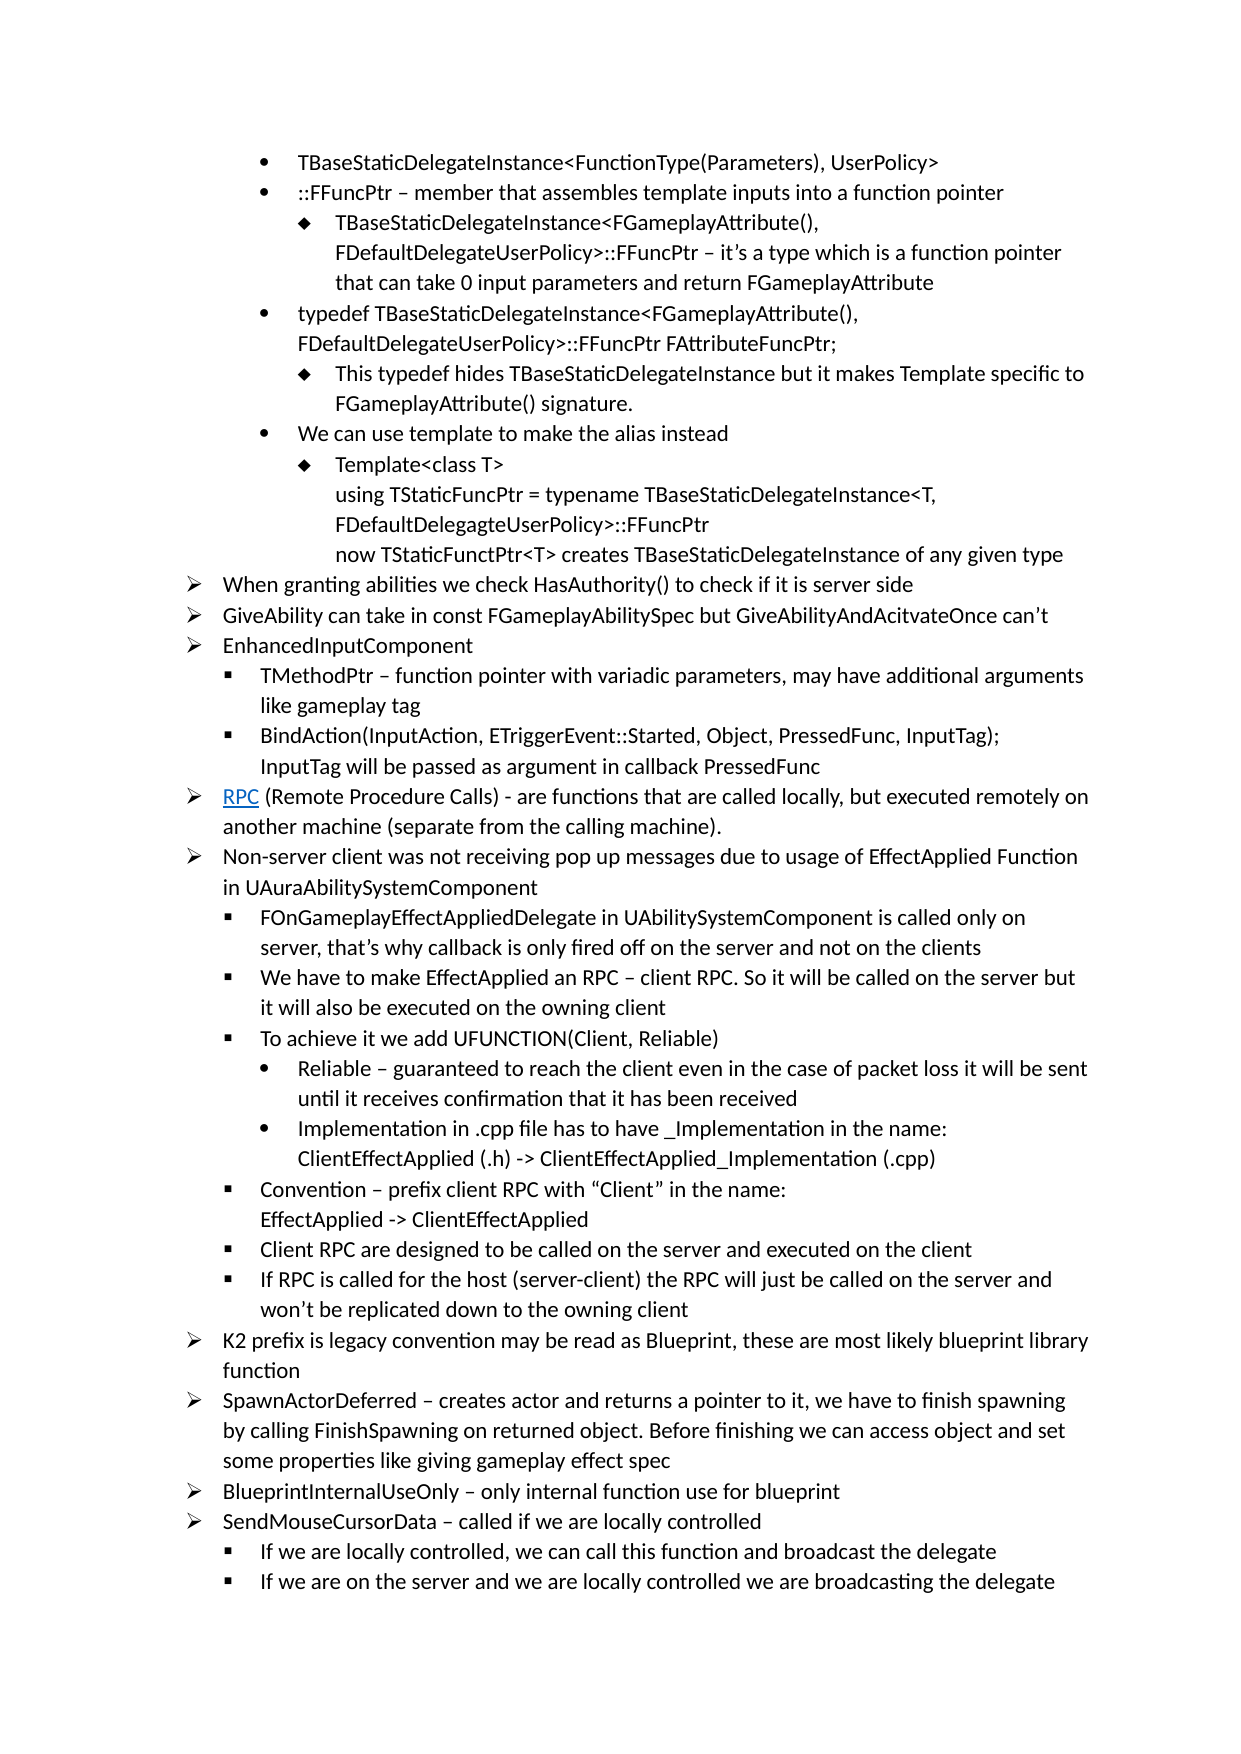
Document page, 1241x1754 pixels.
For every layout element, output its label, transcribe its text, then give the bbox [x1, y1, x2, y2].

list When granting abilities we check HasAuthority() to check if it is server side [185, 571, 1093, 598]
list TMethodPtr – function pointer with variadic parameters, may have additional arguments like gameplay tag [223, 661, 1093, 719]
list BindAction(InputAction, ETriggerEvent::Started, Object, PressedFunc, InputTag); InputTag will be passed as argument in callback PressedFunc [223, 722, 1093, 780]
list If we are on the server and we are locally controlled we are broadcasting the delegate [223, 1567, 1093, 1595]
list SpawnActorDeferred – creates actor and returns a pointer to it, we have to finish spawning by calling FinishSpawning on returned object. Before finishing we can access object and set some properties like giving gameplay effect spec [185, 1386, 1093, 1474]
list Template<class T> using TStaticFuncPtr = typename TBaseStaticDelegateInstance<T, FDefaultDelegagteUserPolicy>::FFuncPtr now TStaticFunctPtr<T> creates TBaseStaticDelegateInstance of any given type [298, 450, 1093, 568]
list We have to make EffectApplied an RPC – client RPC. So it will be called on the server but it will also be executed on the owning client [223, 963, 1093, 1021]
list TBaseStaticDelegateInstance<FunctionType(Parameters), UserPolicy> [260, 148, 1093, 176]
list EnhancedInputComponent [185, 631, 1093, 659]
list RPC (Remote Procedure Calls) - are functions that are called locally, but executed remotely on another machine (separate from the calling machine). [185, 782, 1093, 840]
list We can use template to make the alias instead [260, 419, 1093, 447]
list FOnGameplayEffectAppliedDelegate in UAbilitySystemComponent is called only on server, that’s why callback is only fired off on the server and not on the clients [223, 903, 1093, 961]
list This typedef hides TBaseStaticDelegateInstance but it makes Template specific to FGameplayAttribute() signature. [298, 359, 1093, 417]
list If RPC is called for the host (server-client) the RPC will just be called on the server and won’t be replicated down to the owning client [223, 1265, 1093, 1323]
list Non-server client was not receiving pop up messages due to usage of EffectApplied Function in UAuraAbilitySystemComponent [185, 842, 1093, 901]
list Convention – prefix client RPC with “Client” in the name: EffectApplied -> ClientEffectApplied [223, 1175, 1093, 1233]
list Implementation in .cpp file has to have _Implementation in the name: ClientEffectApplied (.h) -> ClientEffectApplied_Implementation (.cpp) [260, 1114, 1093, 1172]
list GiveAbility can take in const FGameplayAbilitySpec but GiveAbilityAndAcitvateOnce can’t [185, 601, 1093, 629]
list BlueprintInternalUseOnly – only internal function use for blueprint [185, 1477, 1093, 1505]
list Reliable – guaranteed to reach the client even in the case of packet loss it will be sent until it receives confirmation that it has been received [260, 1054, 1093, 1112]
list To achieve it we add UFUNCTION(Client, Reliable) [223, 1024, 1093, 1052]
list SendMouseCursorData – called if we are locally controlled [185, 1507, 1093, 1535]
list typedef TBaseStaticDelegateInstance<FGameplayAttribute(), FDefaultDelegateUserPolicy>::FFuncPtr FAttributeFuncPtr; [260, 299, 1093, 357]
list TBaseStaticDelegateInstance<FGameplayAttribute(), FDefaultDelegateUserPolicy>::FFuncPtr – it’s a type which is a function pointer that can take 0 input parameters and return FGameplayAttribute [298, 208, 1093, 296]
list Client RPC are designed to be called on the server and executed on the client [223, 1235, 1093, 1263]
list ::FFuncPtr – member that assembles template inputs into a function pointer [260, 178, 1093, 206]
list If we are locally controlled, we can call this function and broadcast the delegate [223, 1537, 1093, 1565]
list K2 prefix is legacy convention may be read as Blueprint, these are most likely blueprint library function [185, 1326, 1093, 1384]
